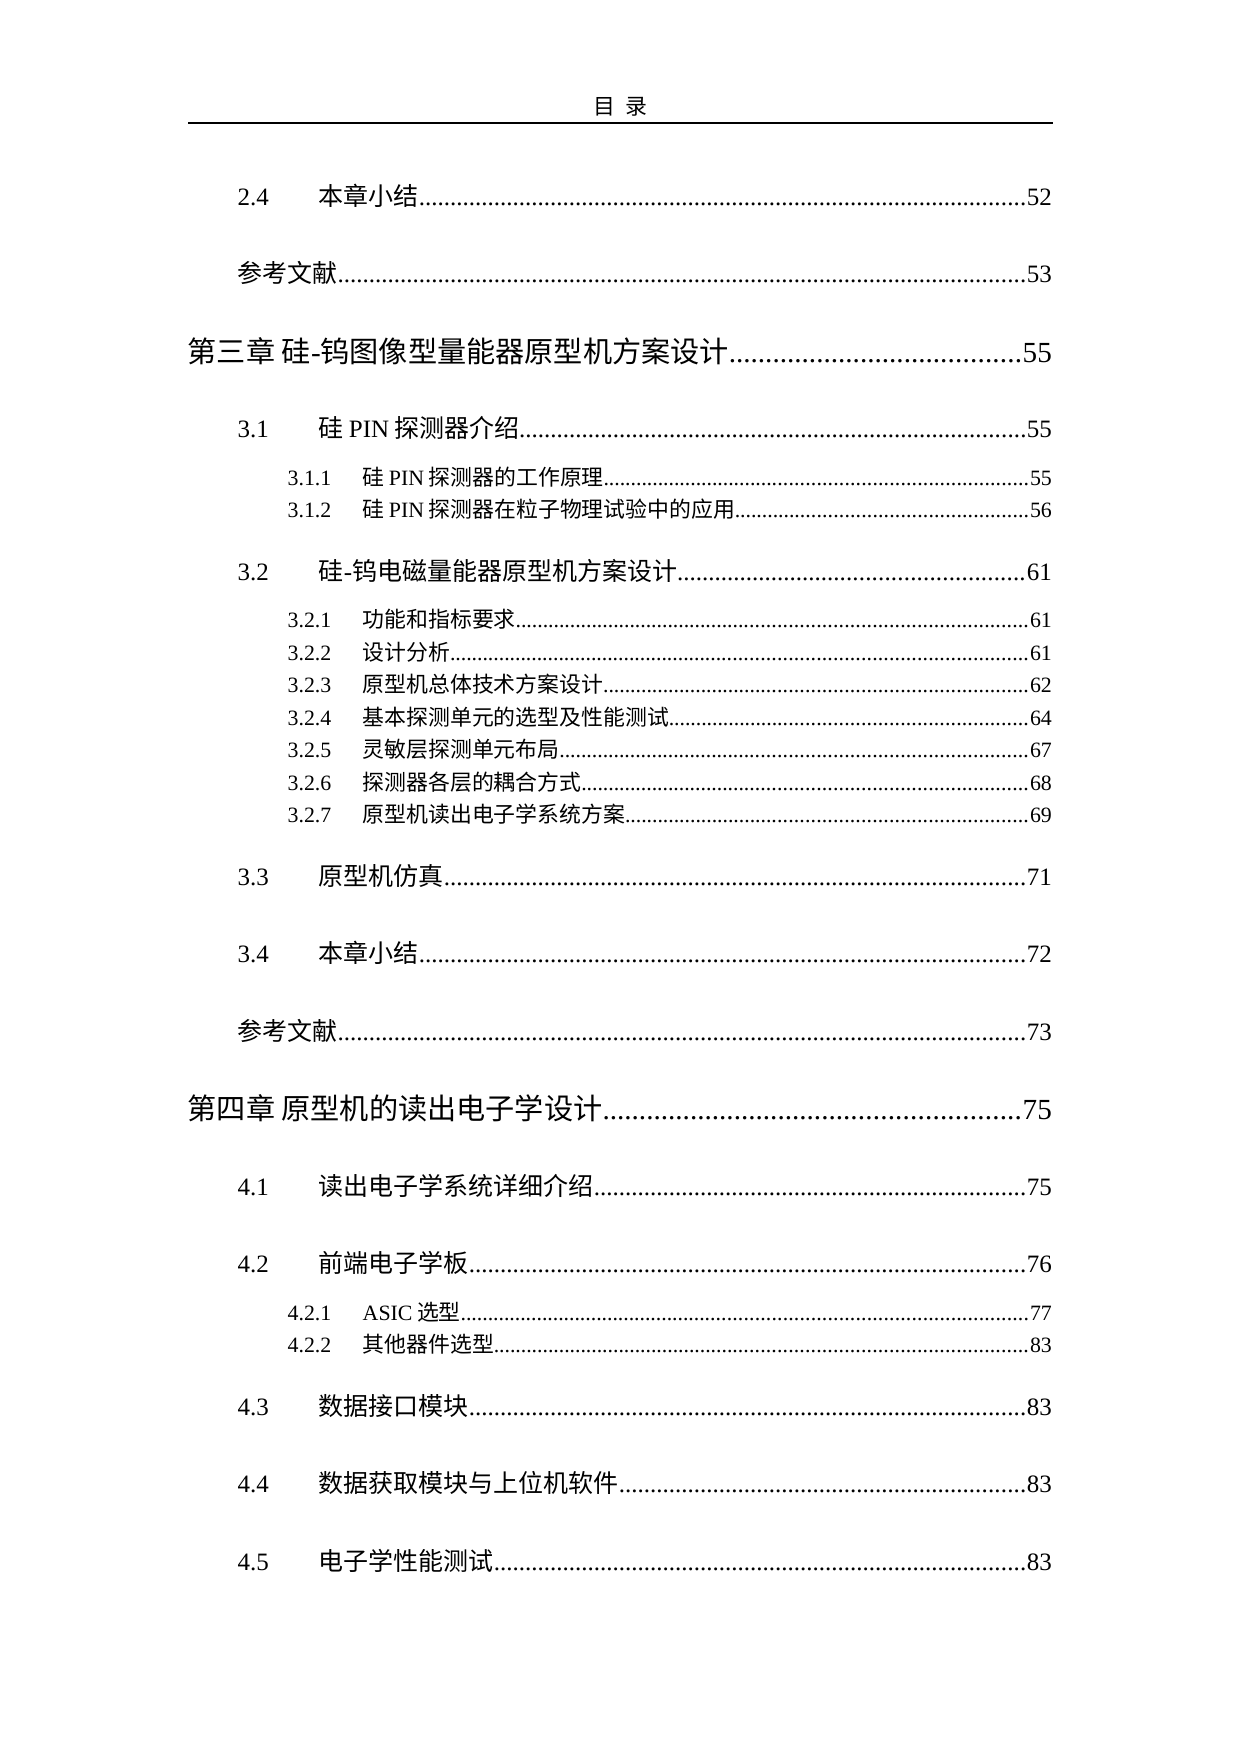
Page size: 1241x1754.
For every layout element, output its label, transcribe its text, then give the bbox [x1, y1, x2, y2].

text 4.3 数据接口模块 83 [237, 1372, 1053, 1437]
text 3.2.1 功能和指标要求 61 [287, 602, 1053, 634]
text 4.5 电子学性能测试 83 [237, 1527, 1053, 1592]
text 4.4 数据获取模块与上位机软件 83 [237, 1449, 1053, 1514]
text 3.2.3 原型机总体技术方案设计 62 [287, 667, 1053, 699]
text 第四章 原型机的读出电子学设计 75 [187, 1074, 1053, 1139]
text 3.2.7 原型机读出电子学系统方案 69 [287, 797, 1053, 829]
text 4.2 前端电子学板 76 [237, 1229, 1053, 1294]
text 3.2.6 探测器各层的耦合方式 68 [287, 764, 1053, 797]
text 3.1.2 硅PIN探测器在粒子物理试验中的应用 56 [287, 492, 1053, 524]
text 3.2 硅-钨电磁量能器原型机方案设计 61 [237, 537, 1053, 602]
text 3.2.2 设计分析 61 [287, 634, 1053, 667]
text 3.4 本章小结 72 [237, 919, 1053, 984]
text 第三章 硅-钨图像型量能器原型机方案设计 55 [187, 317, 1053, 382]
text 3.1 硅PIN探测器介绍 55 [237, 394, 1053, 459]
text 3.1.1 硅PIN探测器的工作原理 55 [287, 459, 1053, 492]
text 4.2.1 ASIC选型 77 [287, 1294, 1053, 1327]
text 3.2.5 灵敏层探测单元布局 67 [287, 732, 1053, 764]
text 3.3 原型机仿真 71 [237, 842, 1053, 907]
text 4.1 读出电子学系统详细介绍 75 [237, 1152, 1053, 1217]
text 2.4 本章小结 52 [237, 162, 1053, 227]
text 参考文献 73 [237, 997, 1053, 1062]
text 3.2.4 基本探测单元的选型及性能测试 64 [287, 699, 1053, 732]
text 4.2.2 其他器件选型 83 [287, 1327, 1053, 1359]
text 参考文献 53 [237, 239, 1053, 304]
